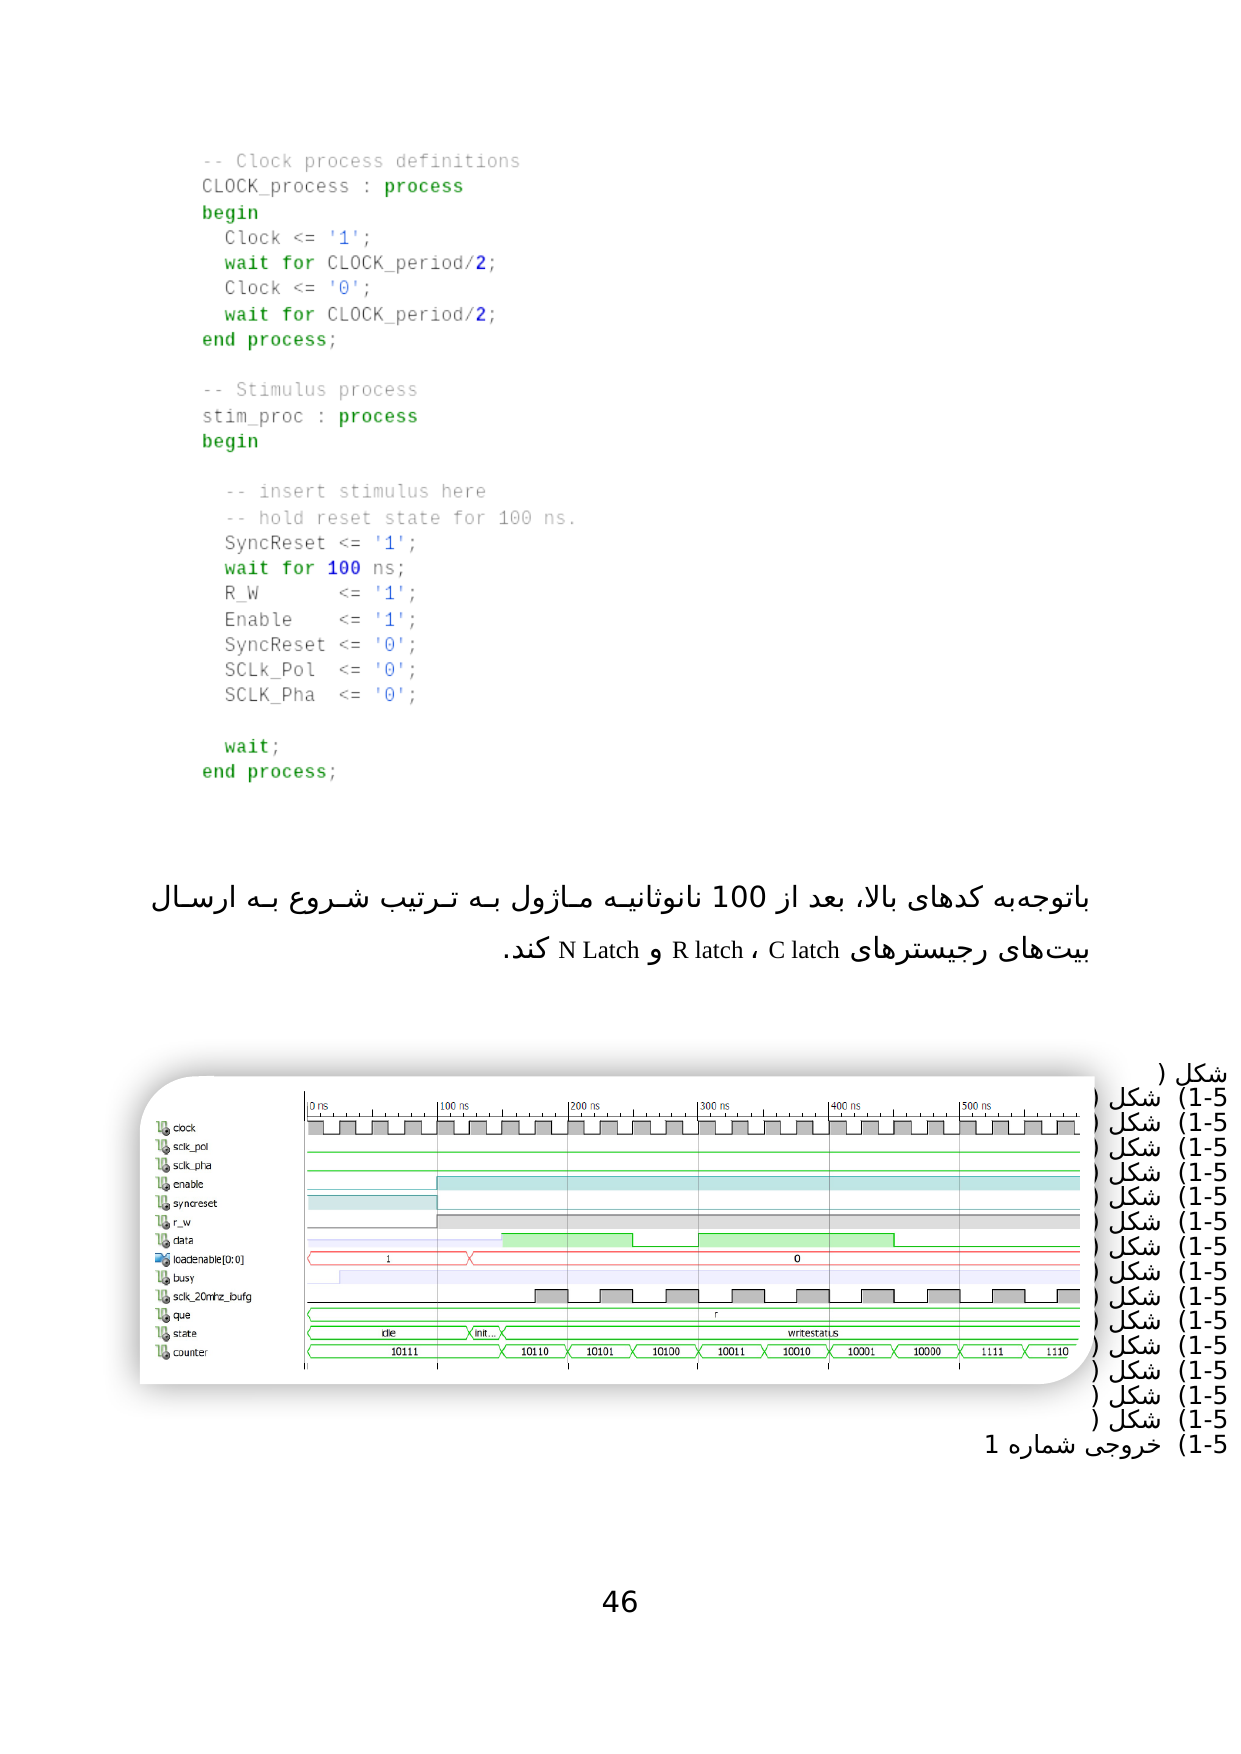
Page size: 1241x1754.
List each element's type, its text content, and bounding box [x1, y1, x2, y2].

text خروجی شماره 1 [150, 1390, 1090, 1460]
picture [155, 1092, 1080, 1369]
text باتوجه‌به کدهای بالا، بعد از 100 نانوثانیه ماژول به ترتیب شروع به ارسال بیت‌های رجیسترهای R latch ، C latch و N Latch کند. [150, 881, 1090, 965]
